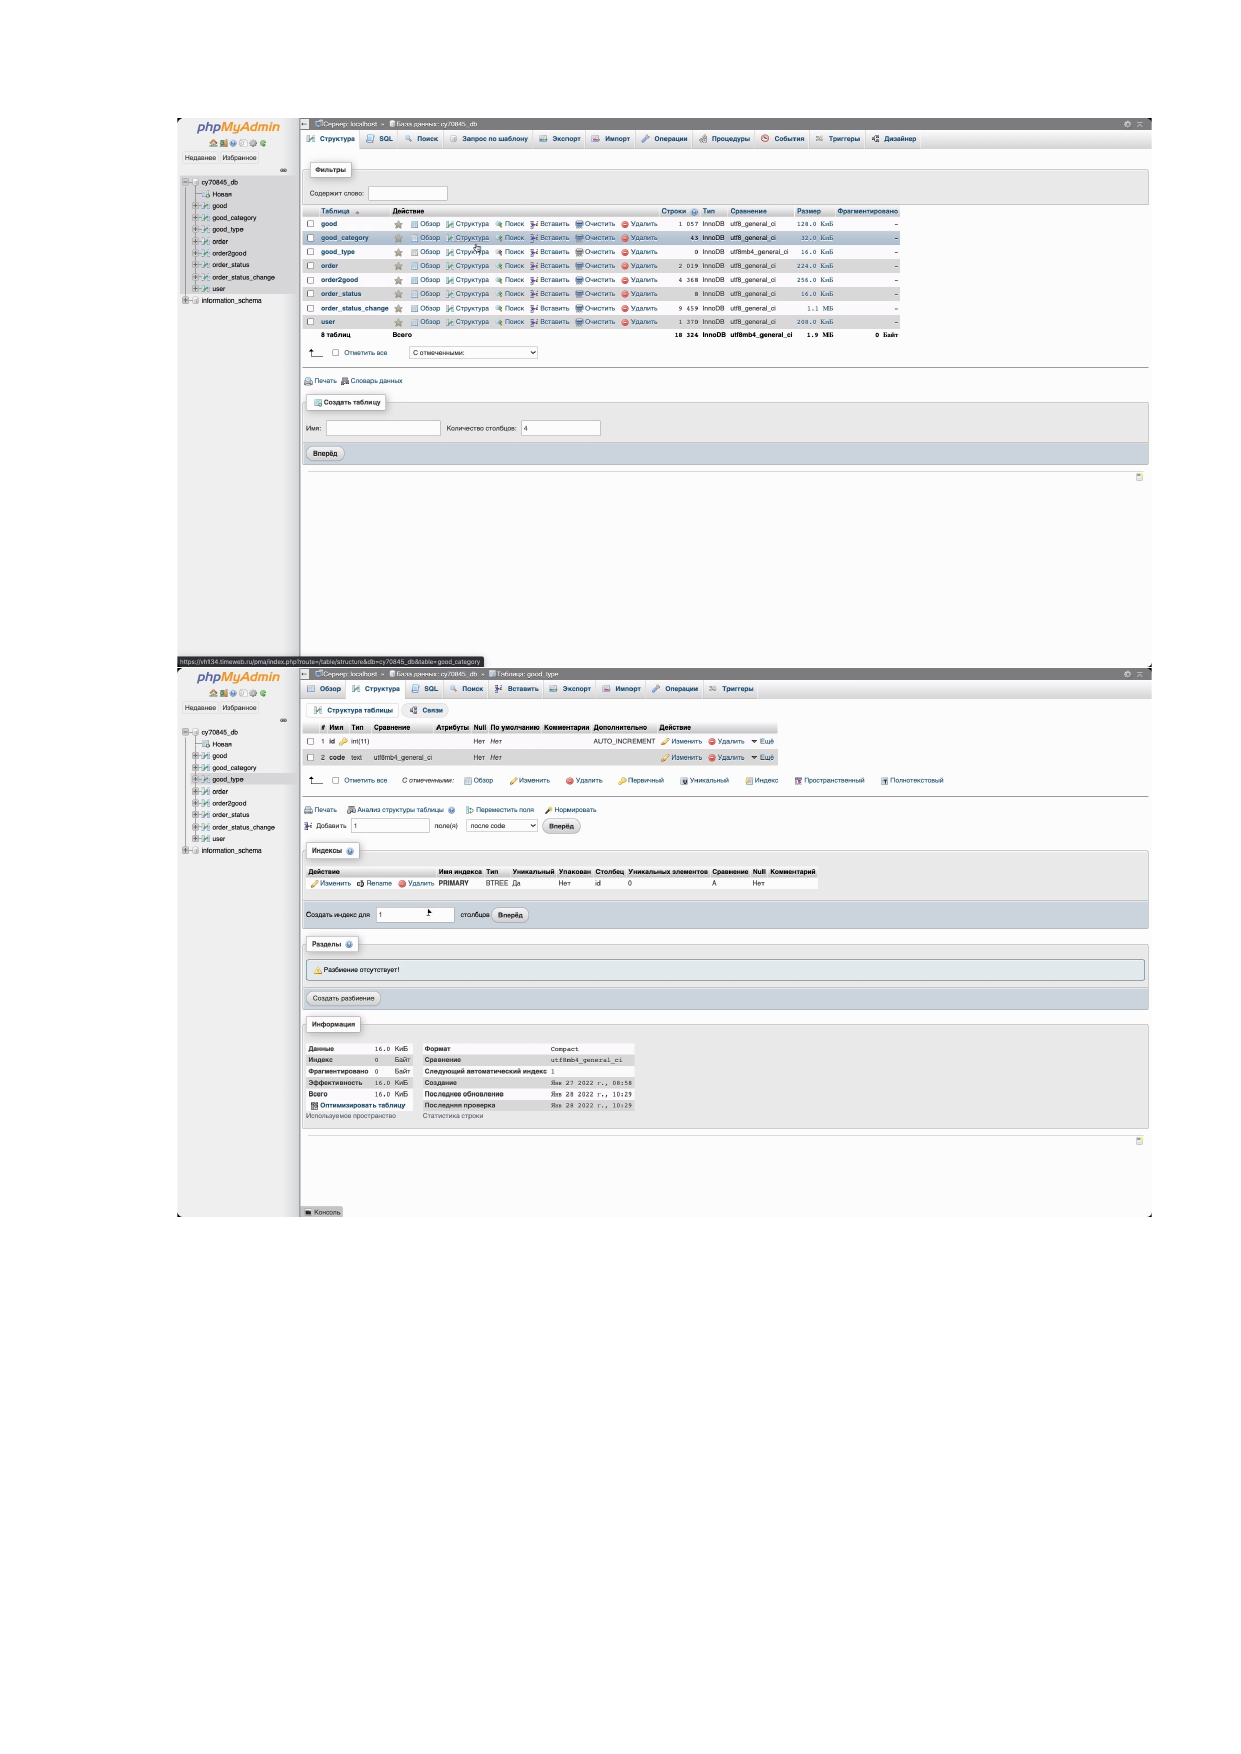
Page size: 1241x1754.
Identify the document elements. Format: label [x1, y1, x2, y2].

picture [177, 118, 1152, 667]
picture [177, 668, 1152, 1217]
